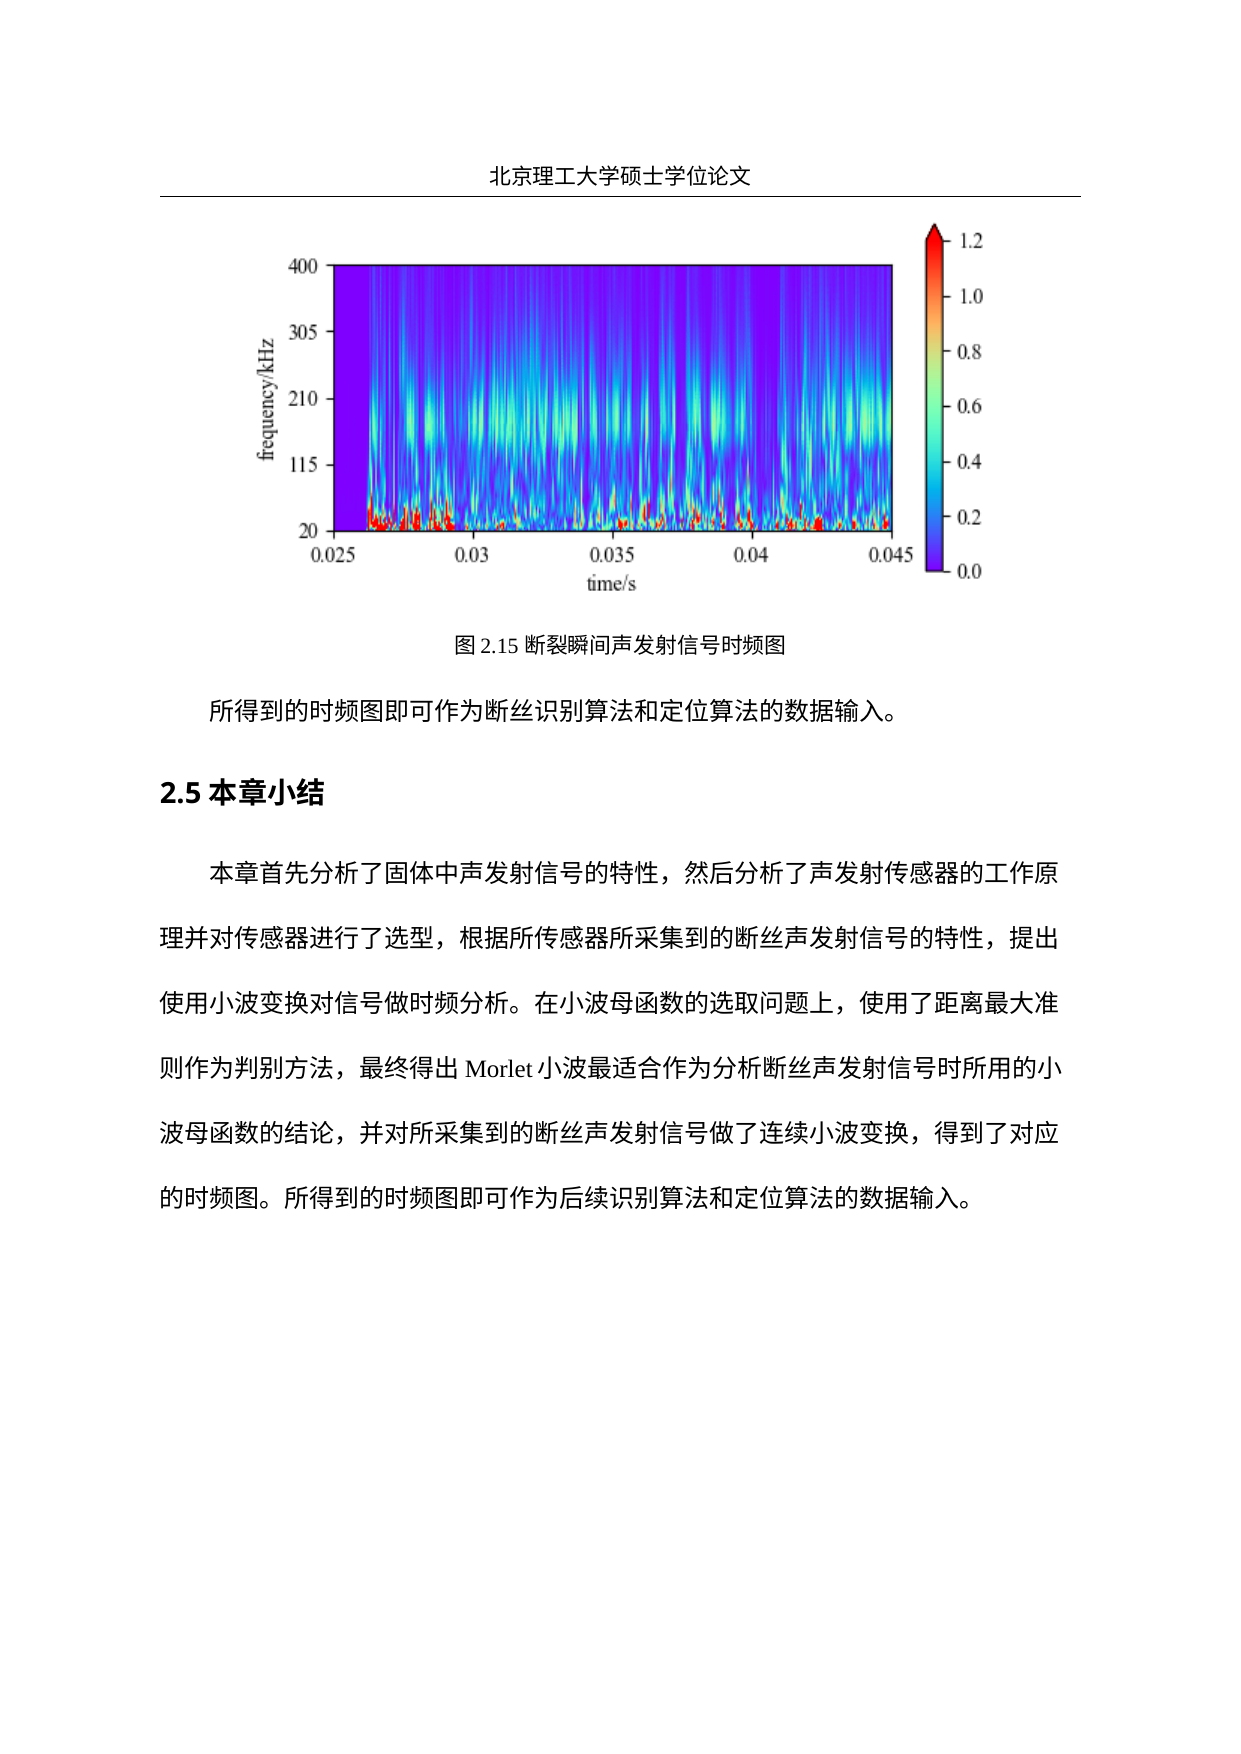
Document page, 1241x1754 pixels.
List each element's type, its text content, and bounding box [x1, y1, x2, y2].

text 本章首先分析了固体中声发射信号的特性，然后分析了声发射传感器的工作原理并对传感器进行了选型，根据所传感器所采集到的断丝声发射信号的特性，提出使用小波变换对信号做时频分析。在小波母函数的选取问题上，使用了距离最大准则作为判别方法，最终得出Morlet小波最适合作为分析断丝声发射信号时所用的小波母函数的结论，并对所采集到的断丝声发射信号做了连续小波变换，得到了对应的时频图。所得到的时频图即可作为后续识别算法和定位算法的数据输入。 [159, 839, 1081, 1229]
picture [252, 221, 988, 596]
text 所得到的时频图即可作为断丝识别算法和定位算法的数据输入。 [159, 677, 1081, 742]
text 2.5 本章小结 [159, 758, 1081, 823]
text 图2.15 断裂瞬间声发射信号时频图 [159, 628, 1081, 661]
